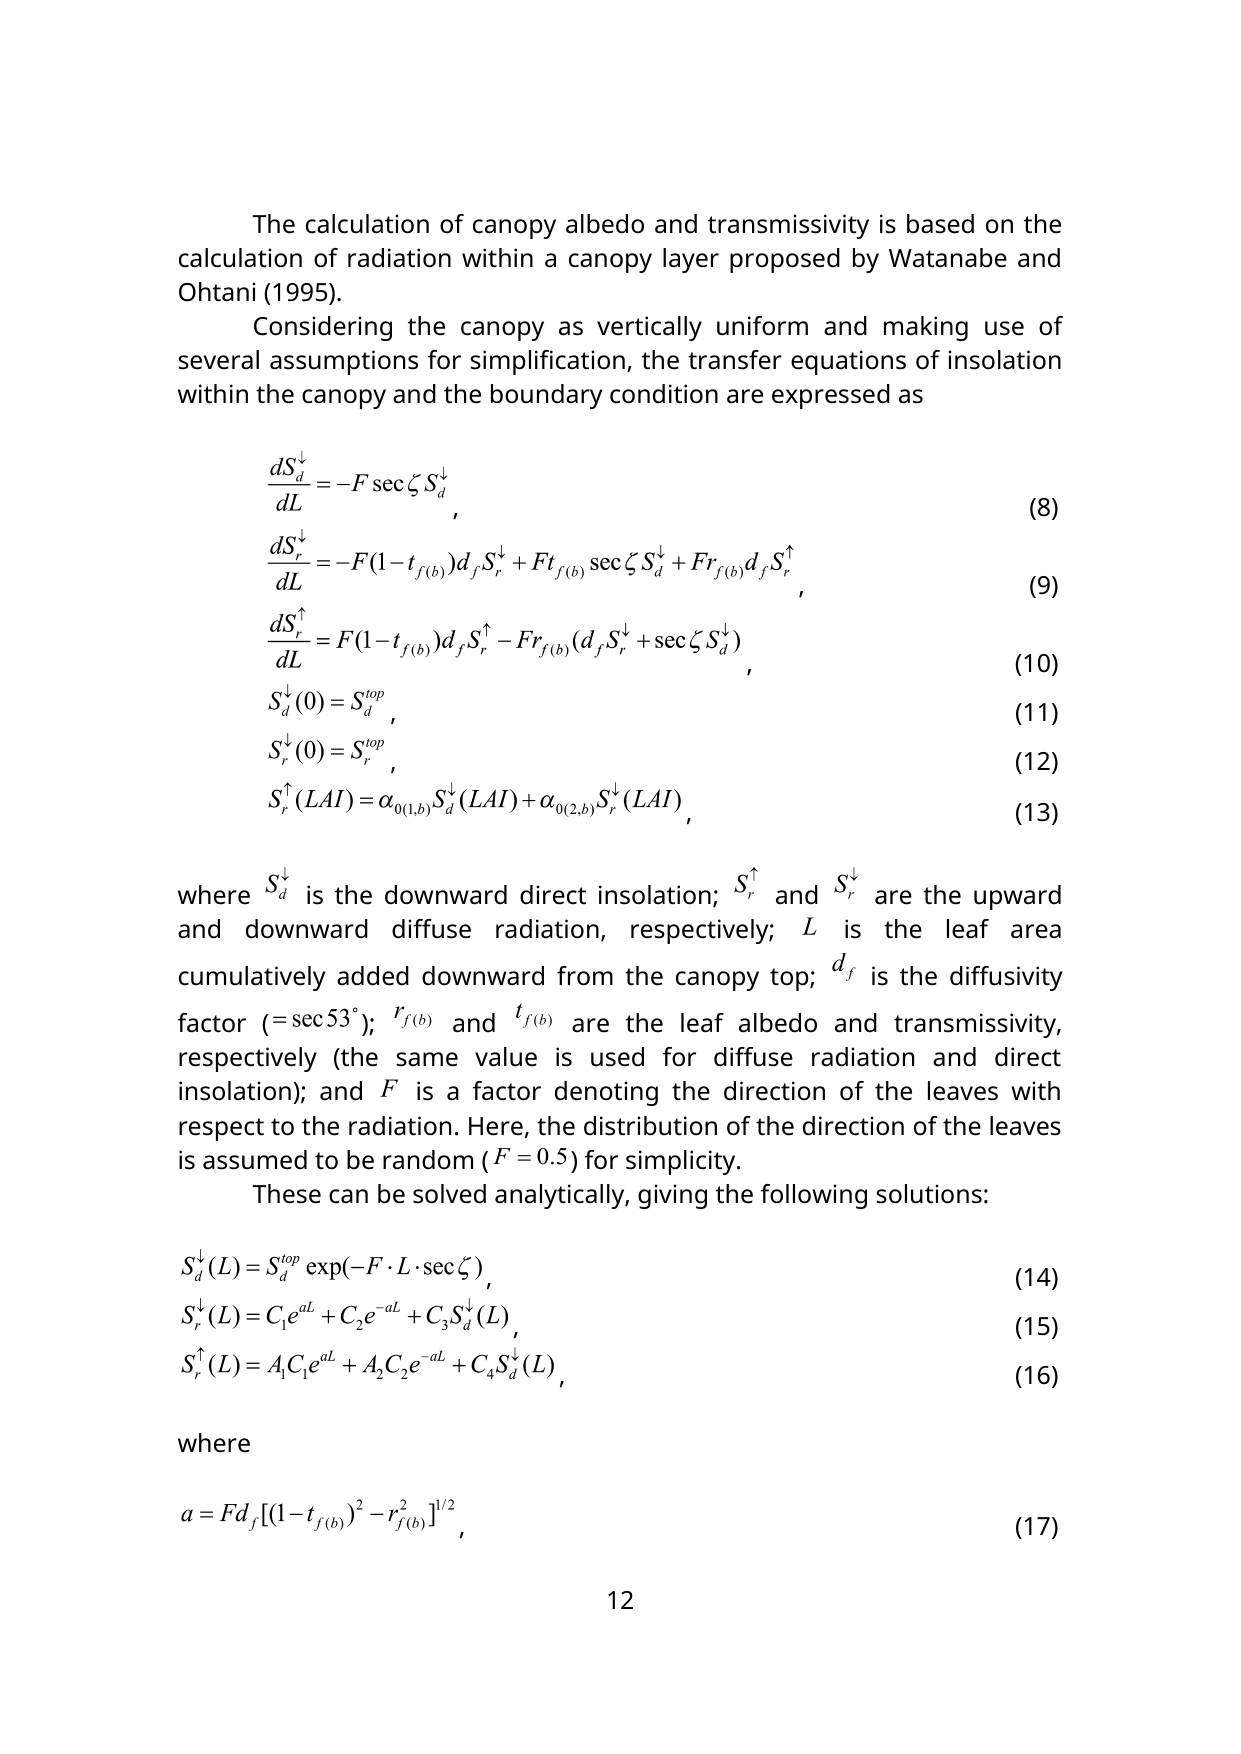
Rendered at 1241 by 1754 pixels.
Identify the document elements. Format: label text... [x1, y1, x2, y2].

picture [177, 1342, 559, 1385]
picture [828, 946, 860, 986]
picture [264, 523, 798, 595]
picture [269, 999, 361, 1033]
picture [264, 777, 686, 822]
text where [177, 1426, 1063, 1460]
picture [177, 1493, 459, 1536]
text Considering the canopy as vertically uniform and making use of several assumptions for simplification, the transfer equations of insolation within the canopy and the boundary condition are expressed as [177, 309, 1063, 411]
picture [264, 601, 746, 673]
picture [798, 911, 822, 939]
picture [489, 1142, 571, 1170]
text , (11) [177, 679, 1063, 728]
picture [512, 992, 556, 1033]
text The calculation of canopy albedo and transmissivity is based on the calculation of radiation within a canopy layer proposed by Watanabe and Ohtani (1995). [177, 207, 1063, 309]
text These can be solved analytically, giving the following solutions: [177, 1177, 1063, 1211]
picture [177, 1244, 486, 1287]
picture [376, 1073, 404, 1101]
picture [261, 862, 295, 905]
picture [264, 679, 390, 722]
picture [177, 1293, 513, 1336]
picture [264, 728, 390, 771]
text , (8) [177, 445, 1063, 523]
picture [390, 992, 437, 1033]
text , (12) [177, 728, 1063, 777]
picture [830, 862, 864, 905]
text where is the downward direct insolation; and are the upward and downward diffuse radiation, respectively; is the leaf area cumulatively added downward from the canopy top; is the diffusivity factor (); and are the leaf albedo and transmissivity, respectively (the same value is used for diffuse radiation and direct insolation); and is a factor denoting the direction of the leaves with respect to the radiation. Here, the distribution of the direction of the leaves is assumed to be random () for simplicity. [177, 863, 1063, 1177]
picture [730, 862, 764, 905]
picture [264, 445, 453, 516]
